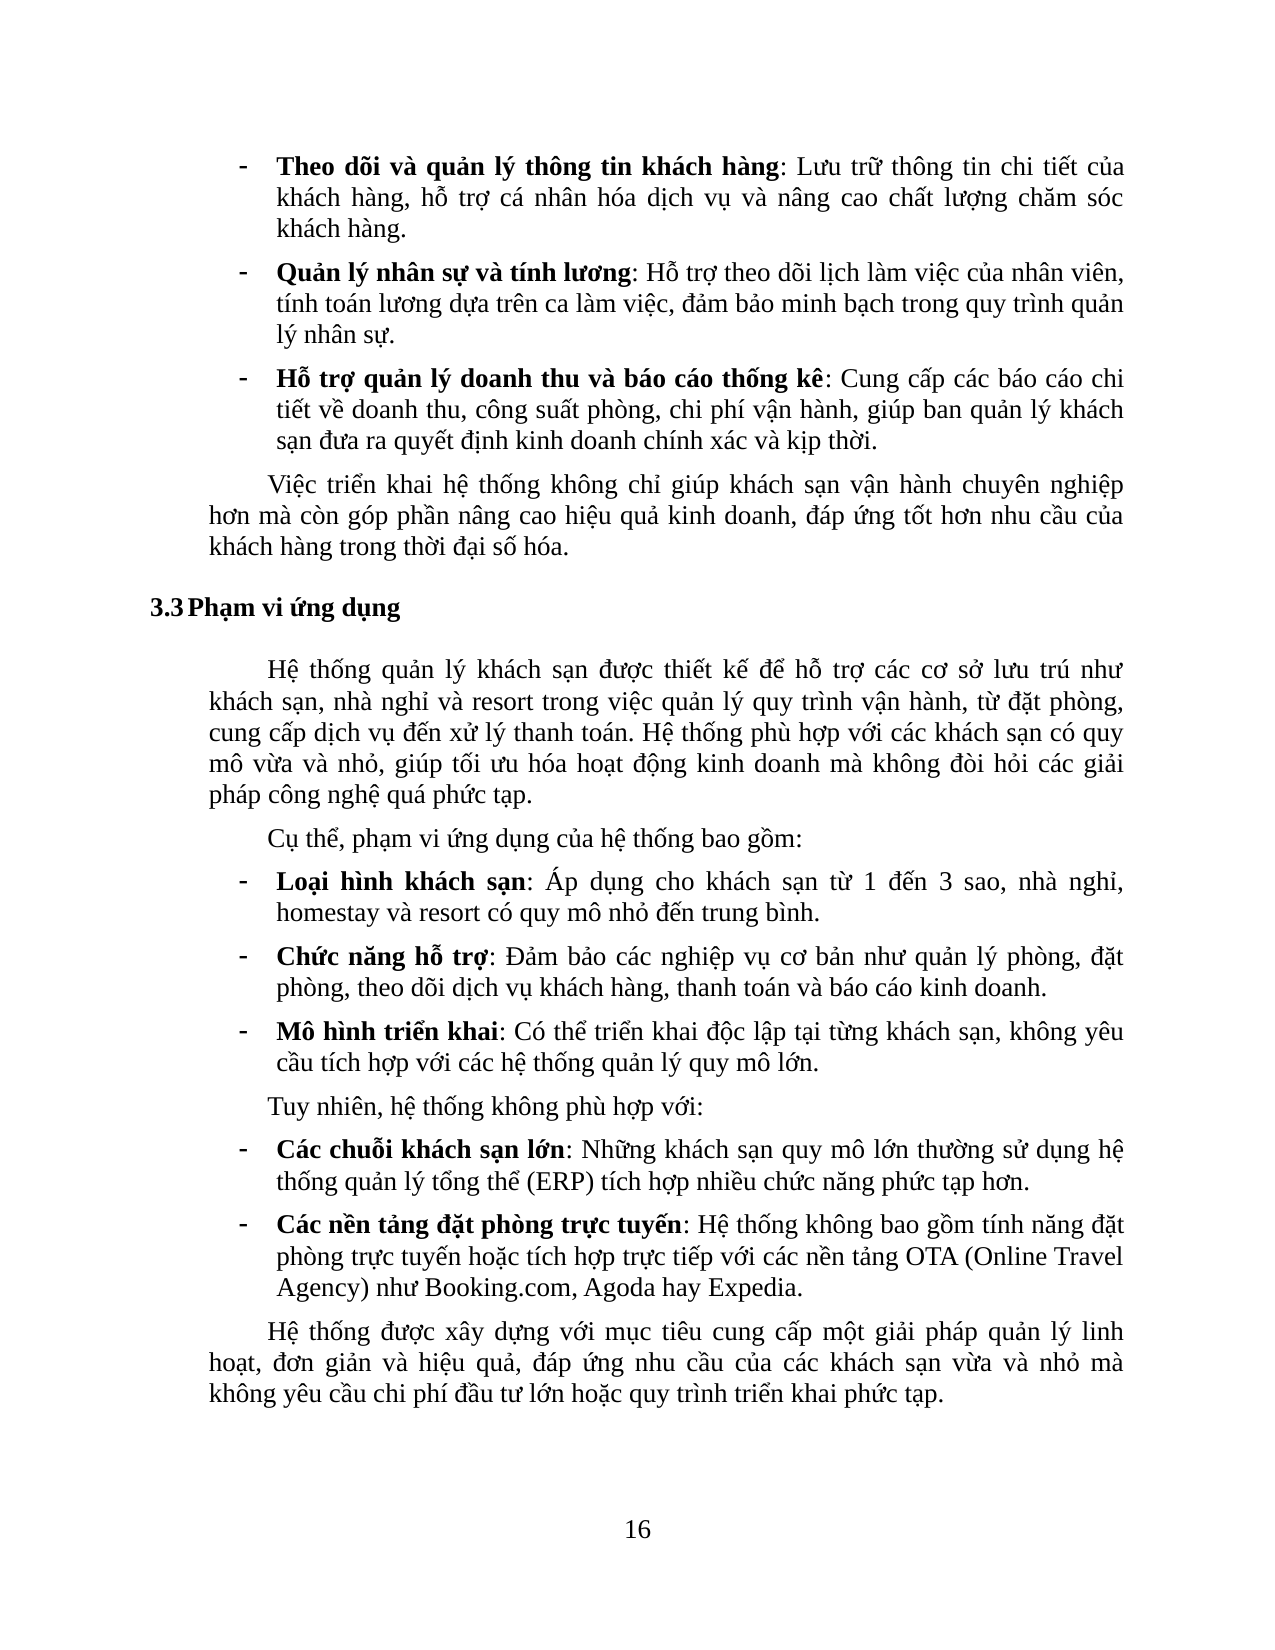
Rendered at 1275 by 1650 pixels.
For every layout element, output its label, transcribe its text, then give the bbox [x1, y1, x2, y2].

text Cụ thể, phạm vi ứng dụng của hệ thống bao gồm: [208, 822, 1125, 853]
list Theo dõi và quản lý thông tin khách hàng: Lưu trữ thông tin chi tiết của khách hàng, hỗ trợ cá nhân hóa dịch vụ và nâng cao chất lượng chăm sóc khách hàng. [238, 150, 1125, 243]
list Các nền tảng đặt phòng trực tuyến: Hệ thống không bao gồm tính năng đặt phòng trực tuyến hoặc tích hợp trực tiếp với các nền tảng OTA (Online Travel Agency) như Booking.com, Agoda hay Expedia. [238, 1208, 1125, 1302]
list Hỗ trợ quản lý doanh thu và báo cáo thống kê: Cung cấp các báo cáo chi tiết về doanh thu, công suất phòng, chi phí vận hành, giúp ban quản lý khách sạn đưa ra quyết định kinh doanh chính xác và kịp thời. [238, 362, 1125, 456]
text Tuy nhiên, hệ thống không phù hợp với: [208, 1090, 1125, 1121]
list Quản lý nhân sự và tính lương: Hỗ trợ theo dõi lịch làm việc của nhân viên, tính toán lương dựa trên ca làm việc, đảm bảo minh bạch trong quy trình quản lý nhân sự. [238, 256, 1125, 349]
list Loại hình khách sạn: Áp dụng cho khách sạn từ 1 đến 3 sao, nhà nghỉ, homestay và resort có quy mô nhỏ đến trung bình. [238, 865, 1125, 928]
text Hệ thống quản lý khách sạn được thiết kế để hỗ trợ các cơ sở lưu trú như khách sạn, nhà nghỉ và resort trong việc quản lý quy trình vận hành, từ đặt phòng, cung cấp dịch vụ đến xử lý thanh toán. Hệ thống phù hợp với các khách sạn có quy mô vừa và nhỏ, giúp tối ưu hóa hoạt động kinh doanh mà không đòi hỏi các giải pháp công nghệ quá phức tạp. [208, 653, 1125, 809]
text Hệ thống được xây dựng với mục tiêu cung cấp một giải pháp quản lý linh hoạt, đơn giản và hiệu quả, đáp ứng nhu cầu của các khách sạn vừa và nhỏ mà không yêu cầu chi phí đầu tư lớn hoặc quy trình triển khai phức tạp. [208, 1314, 1125, 1408]
subtitle Phạm vi ứng dụng [150, 591, 1125, 622]
list Mô hình triển khai: Có thể triển khai độc lập tại từng khách sạn, không yêu cầu tích hợp với các hệ thống quản lý quy mô lớn. [238, 1015, 1125, 1077]
list Chức năng hỗ trợ: Đảm bảo các nghiệp vụ cơ bản như quản lý phòng, đặt phòng, theo dõi dịch vụ khách hàng, thanh toán và báo cáo kinh doanh. [238, 940, 1125, 1003]
list Các chuỗi khách sạn lớn: Những khách sạn quy mô lớn thường sử dụng hệ thống quản lý tổng thể (ERP) tích hợp nhiều chức năng phức tạp hơn. [238, 1134, 1125, 1196]
text Việc triển khai hệ thống không chỉ giúp khách sạn vận hành chuyên nghiệp hơn mà còn góp phần nâng cao hiệu quả kinh doanh, đáp ứng tốt hơn nhu cầu của khách hàng trong thời đại số hóa. [208, 468, 1125, 562]
